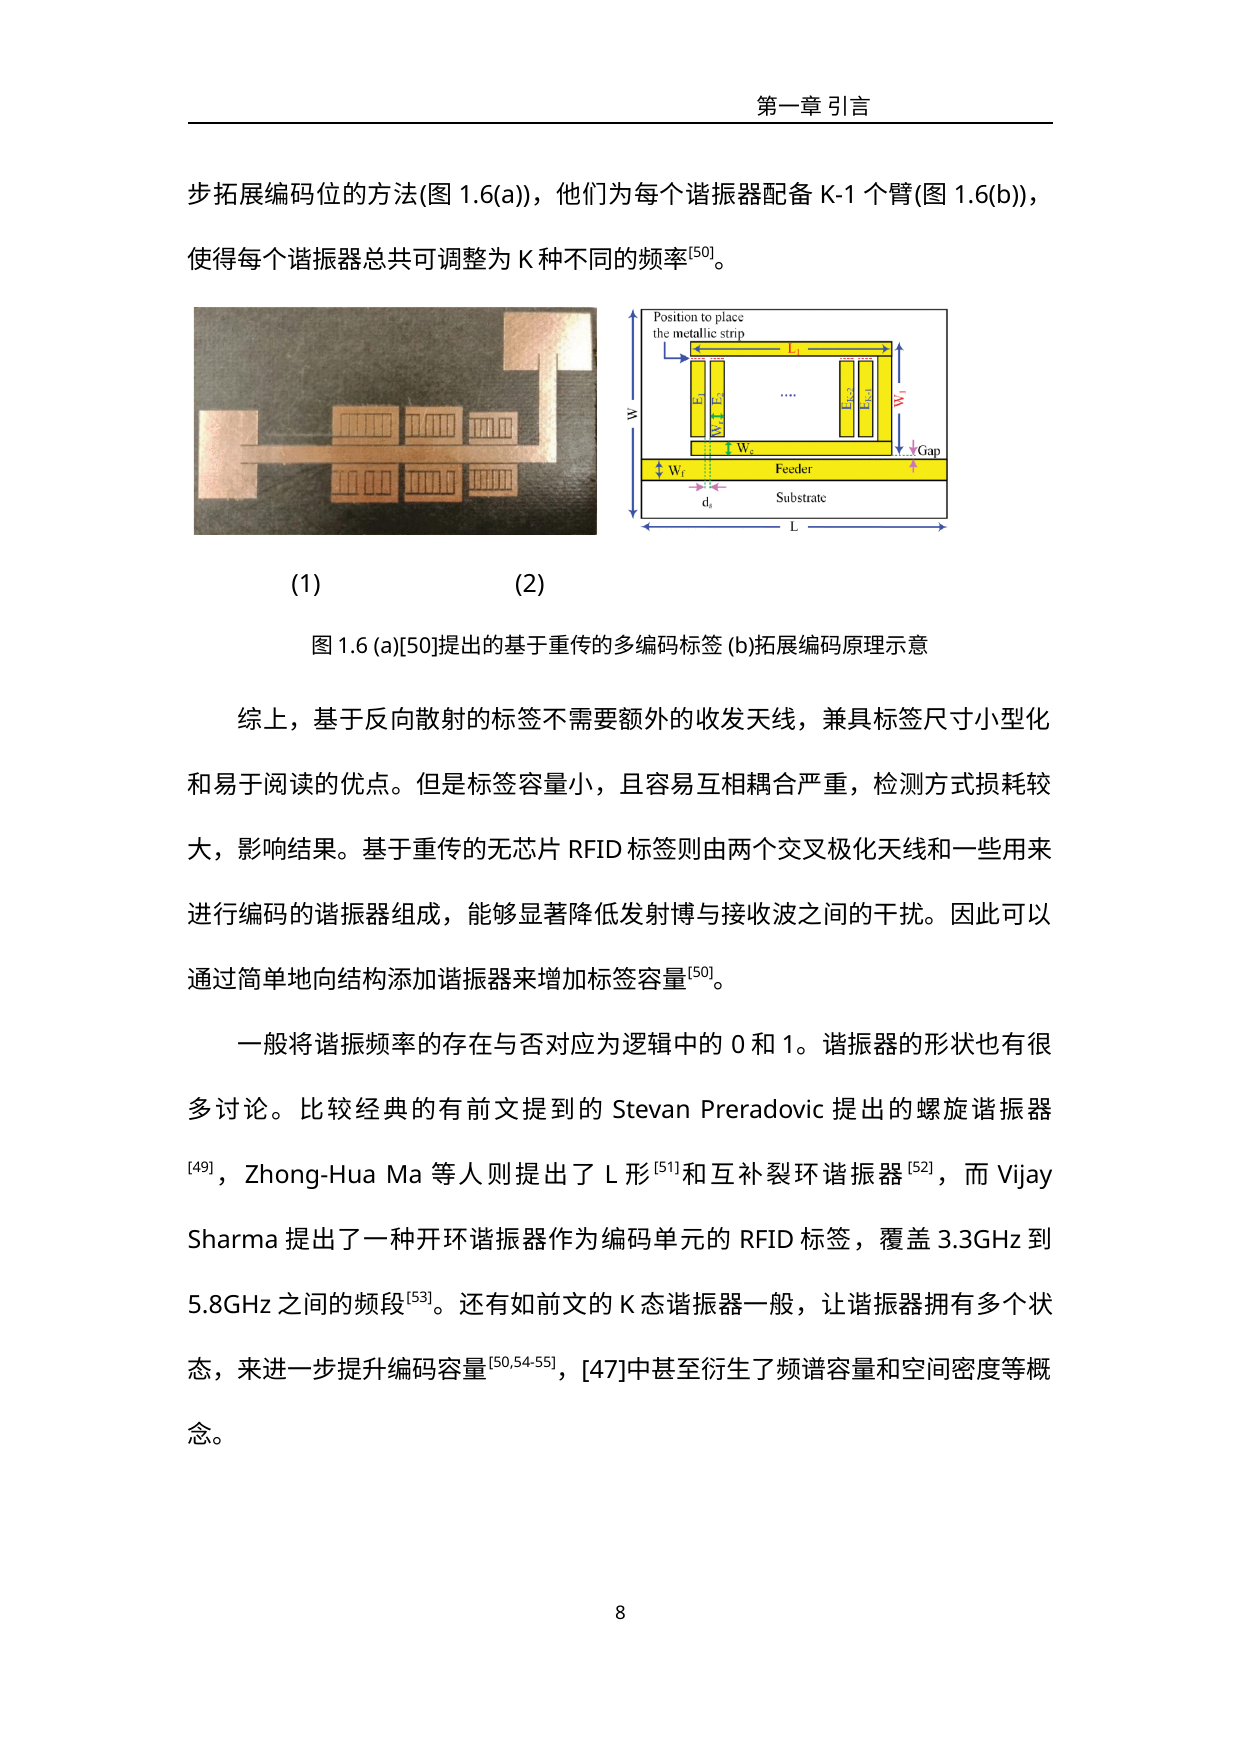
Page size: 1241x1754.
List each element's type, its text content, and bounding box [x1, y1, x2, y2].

text 一般将谐振频率的存在与否对应为逻辑中的0和1。谐振器的形状也有很多讨论。比较经典的有前文提到的Stevan Preradovic提出的螺旋谐振器[49]，Zhong-Hua Ma等人则提出了L形[51]和互补裂环谐振器[52]，而Vijay Sharma提出了一种开环谐振器作为编码单元的RFID标签，覆盖3.3GHz到5.8GHz之间的频段[53]。还有如前文的K态谐振器一般，让谐振器拥有多个状态，来进一步提升编码容量[50,54-55]，[47]中甚至衍生了频谱容量和空间密度等概念。 [187, 1010, 1053, 1465]
text 图1.6 (a)[50]提出的基于重传的多编码标签 (b)拓展编码原理示意 [187, 627, 1053, 660]
picture [193, 306, 598, 535]
picture [623, 305, 951, 535]
text (1) (2) [187, 550, 1053, 615]
text 综上，基于反向散射的标签不需要额外的收发天线，兼具标签尺寸小型化和易于阅读的优点。但是标签容量小，且容易互相耦合严重，检测方式损耗较大，影响结果。基于重传的无芯片RFID标签则由两个交叉极化天线和一些用来进行编码的谐振器组成，能够显著降低发射博与接收波之间的干扰。因此可以通过简单地向结构添加谐振器来增加标签容量[50]。 [187, 685, 1053, 1010]
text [187, 160, 1053, 290]
